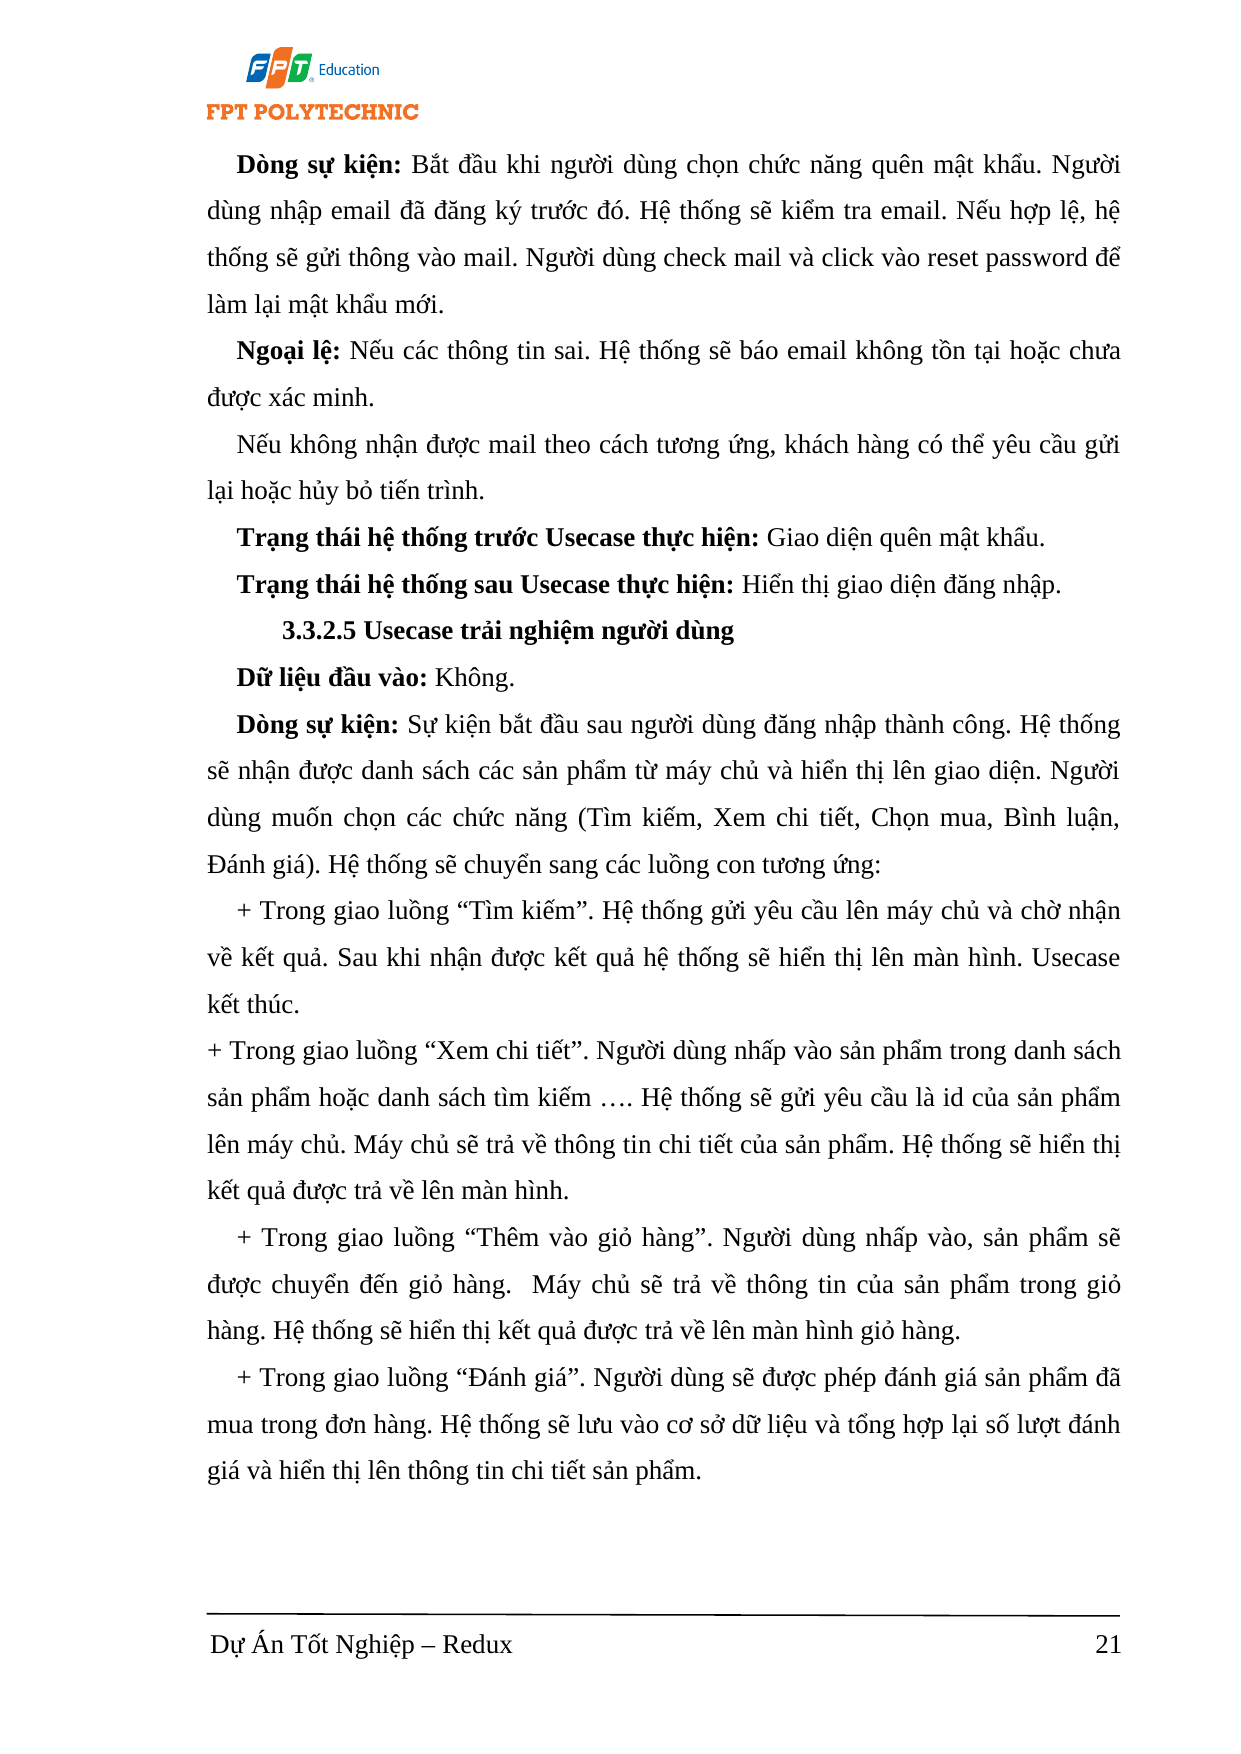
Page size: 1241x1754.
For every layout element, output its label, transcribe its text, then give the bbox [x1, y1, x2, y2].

text Dữ liệu đầu vào: Không. [207, 661, 1122, 692]
text + Trong giao luồng “Xem chi tiết”. Người dùng nhấp vào sản phẩm trong danh sách sản phẩm hoặc danh sách tìm kiếm …. Hệ thống sẽ gửi yêu cầu là id của sản phẩm lên máy chủ. Máy chủ sẽ trả về thông tin chi tiết của sản phẩm. Hệ thống sẽ hiển thị kết quả được trả về lên màn hình. [207, 1034, 1122, 1206]
text + Trong giao luồng “Đánh giá”. Người dùng sẽ được phép đánh giá sản phẩm đã mua trong đơn hàng. Hệ thống sẽ lưu vào cơ sở dữ liệu và tổng hợp lại số lượt đánh giá và hiển thị lên thông tin chi tiết sản phẩm. [207, 1361, 1122, 1486]
text Nếu không nhận được mail theo cách tương ứng, khách hàng có thể yêu cầu gửi lại hoặc hủy bỏ tiến trình. [207, 428, 1122, 506]
picture [206, 47, 419, 120]
text Ngoại lệ: Nếu các thông tin sai. Hệ thống sẽ báo email không tồn tại hoặc chưa được xác minh. [207, 334, 1122, 412]
subtitle 3.3.2.5 Usecase trải nghiệm người dùng [207, 614, 1122, 646]
text Dòng sự kiện: Bắt đầu khi người dùng chọn chức năng quên mật khẩu. Người dùng nhập email đã đăng ký trước đó. Hệ thống sẽ kiểm tra email. Nếu hợp lệ, hệ thống sẽ gửi thông vào mail. Người dùng check mail và click vào reset password để làm lại mật khẩu mới. [207, 148, 1122, 319]
text + Trong giao luồng “Tìm kiếm”. Hệ thống gửi yêu cầu lên máy chủ và chờ nhận về kết quả. Sau khi nhận được kết quả hệ thống sẽ hiển thị lên màn hình. Usecase kết thúc. [207, 894, 1122, 1019]
text Trạng thái hệ thống trước Usecase thực hiện: Giao diện quên mật khẩu. [207, 521, 1122, 552]
text Trạng thái hệ thống sau Usecase thực hiện: Hiển thị giao diện đăng nhập. [207, 568, 1122, 599]
text Dòng sự kiện: Sự kiện bắt đầu sau người dùng đăng nhập thành công. Hệ thống sẽ nhận được danh sách các sản phẩm từ máy chủ và hiển thị lên giao diện. Người dùng muốn chọn các chức năng (Tìm kiếm, Xem chi tiết, Chọn mua, Bình luận, Đánh giá). Hệ thống sẽ chuyển sang các luồng con tương ứng: [207, 708, 1122, 879]
text + Trong giao luồng “Thêm vào giỏ hàng”. Người dùng nhấp vào, sản phẩm sẽ được chuyển đến giỏ hàng. Máy chủ sẽ trả về thông tin của sản phẩm trong giỏ hàng. Hệ thống sẽ hiển thị kết quả được trả về lên màn hình giỏ hàng. [207, 1221, 1122, 1346]
